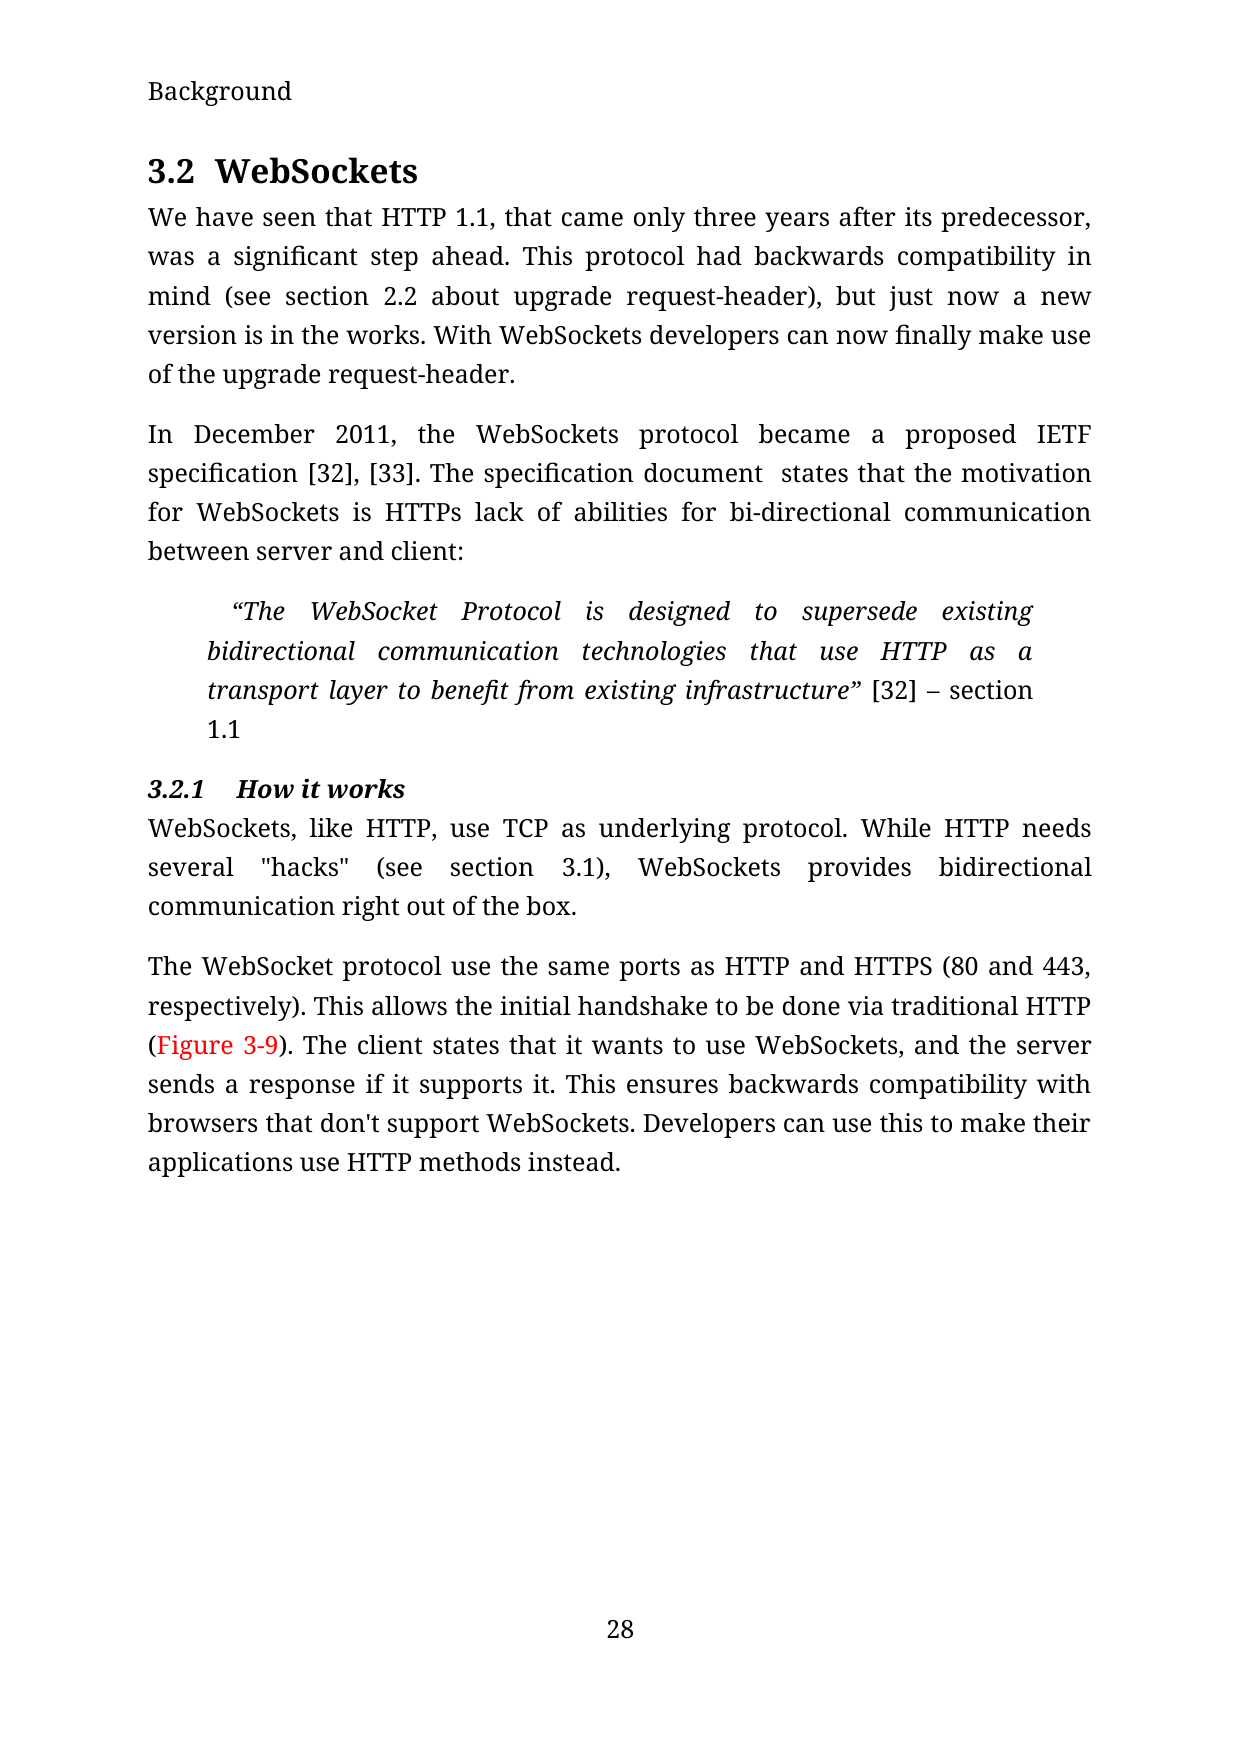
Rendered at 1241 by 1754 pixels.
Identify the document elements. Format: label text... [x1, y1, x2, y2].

text We have seen that HTTP 1.1, that came only three years after its predecessor, was a significant step ahead. This protocol had backwards compatibility in mind (see section 2.2 about upgrade request-header), but just now a new version is in the works. With WebSockets developers can now finally make use of the upgrade request-header. [148, 200, 1092, 391]
subtitle WebSockets [148, 148, 1092, 193]
subtitle How it works [148, 772, 1092, 806]
text In December 2011, the WebSockets protocol became a proposed IETF specification [32], [33]. The specification document states that the motivation for WebSockets is HTTPs lack of abilities for bi-directional communication between server and client: [148, 417, 1092, 568]
text WebSockets, like HTTP, use TCP as underlying protocol. While HTTP needs several "hacks" (see section 3.1), WebSockets provides bidirectional communication right out of the box. [148, 811, 1092, 923]
text “The WebSocket Protocol is designed to supersede existing bidirectional communication technologies that use HTTP as a transport layer to benefit from existing infrastructure” [32] – section 1.1 [207, 594, 1034, 746]
